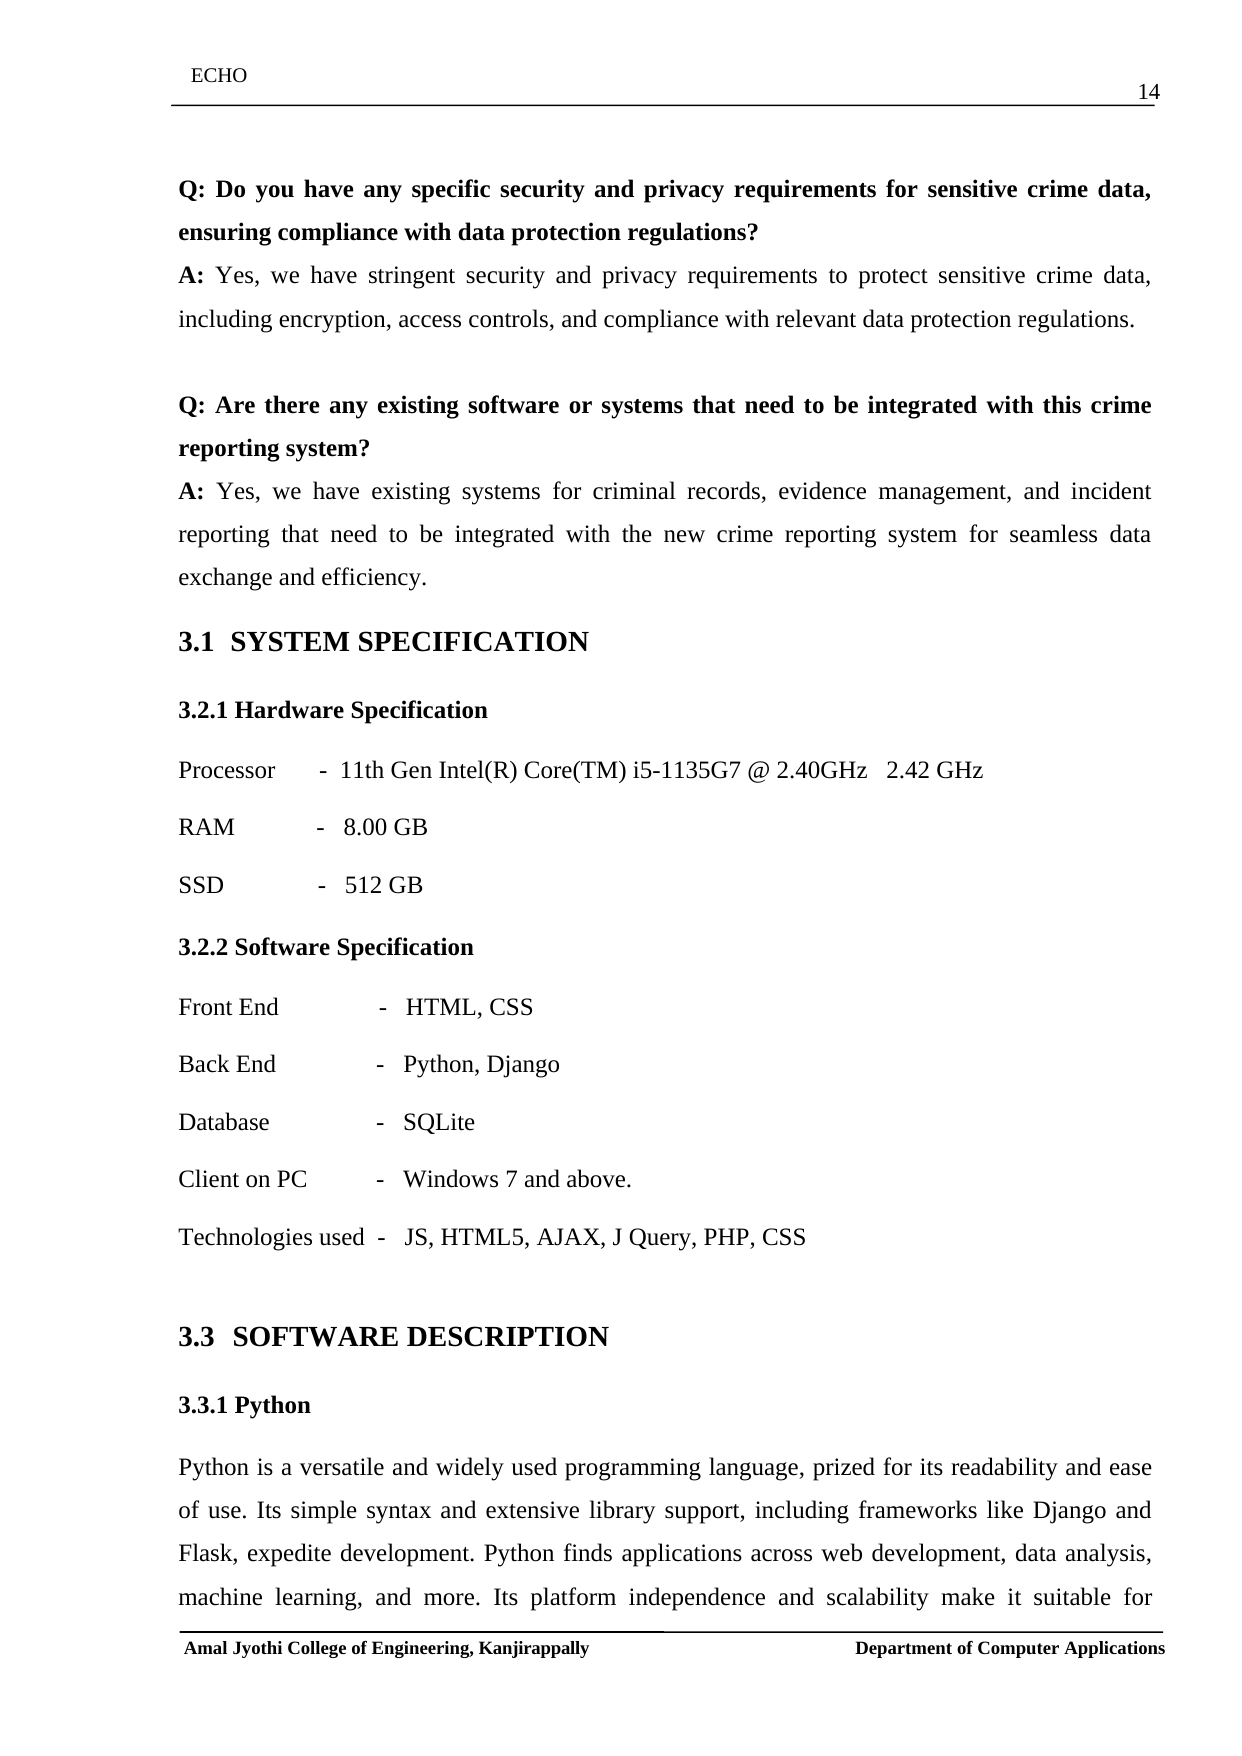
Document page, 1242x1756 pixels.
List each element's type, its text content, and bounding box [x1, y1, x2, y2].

subtitle SOFTWARE DESCRIPTION [178, 1319, 1153, 1352]
subtitle SYSTEM SPECIFICATION [178, 624, 1153, 657]
text Back End - Python, Django [178, 1049, 1153, 1078]
subtitle Hardware Specification [178, 695, 1017, 724]
text Client on PC - Windows 7 and above. [178, 1164, 1153, 1193]
text Technologies used - JS, HTML5, AJAX, J Query, PHP, CSS [178, 1222, 1153, 1250]
text Database - SQLite [178, 1107, 1153, 1135]
text Q: Do you have any specific security and privacy requirements for sensitive crime data, ensuring compliance with data protection regulations? [178, 174, 1153, 246]
text SSD - 512 GB [178, 870, 1153, 899]
text Front End - HTML, CSS [178, 992, 1153, 1020]
text A: Yes, we have existing systems for criminal records, evidence management, and incident reporting that need to be integrated with the new crime reporting system for seamless data exchange and efficiency. [178, 476, 1153, 591]
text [178, 1452, 1153, 1610]
subtitle Software Specification [178, 932, 1017, 960]
text Processor - 11th Gen Intel(R) Core(TM) i5-1135G7 @ 2.40GHz 2.42 GHz [178, 755, 1153, 784]
text A: Yes, we have stringent security and privacy requirements to protect sensitive crime data, including encryption, access controls, and compliance with relevant data protection regulations. [178, 261, 1153, 332]
text RAM - 8.00 GB [178, 812, 1153, 841]
text Q: Are there any existing software or systems that need to be integrated with this crime reporting system? [178, 390, 1153, 462]
subtitle Python [178, 1391, 1017, 1419]
